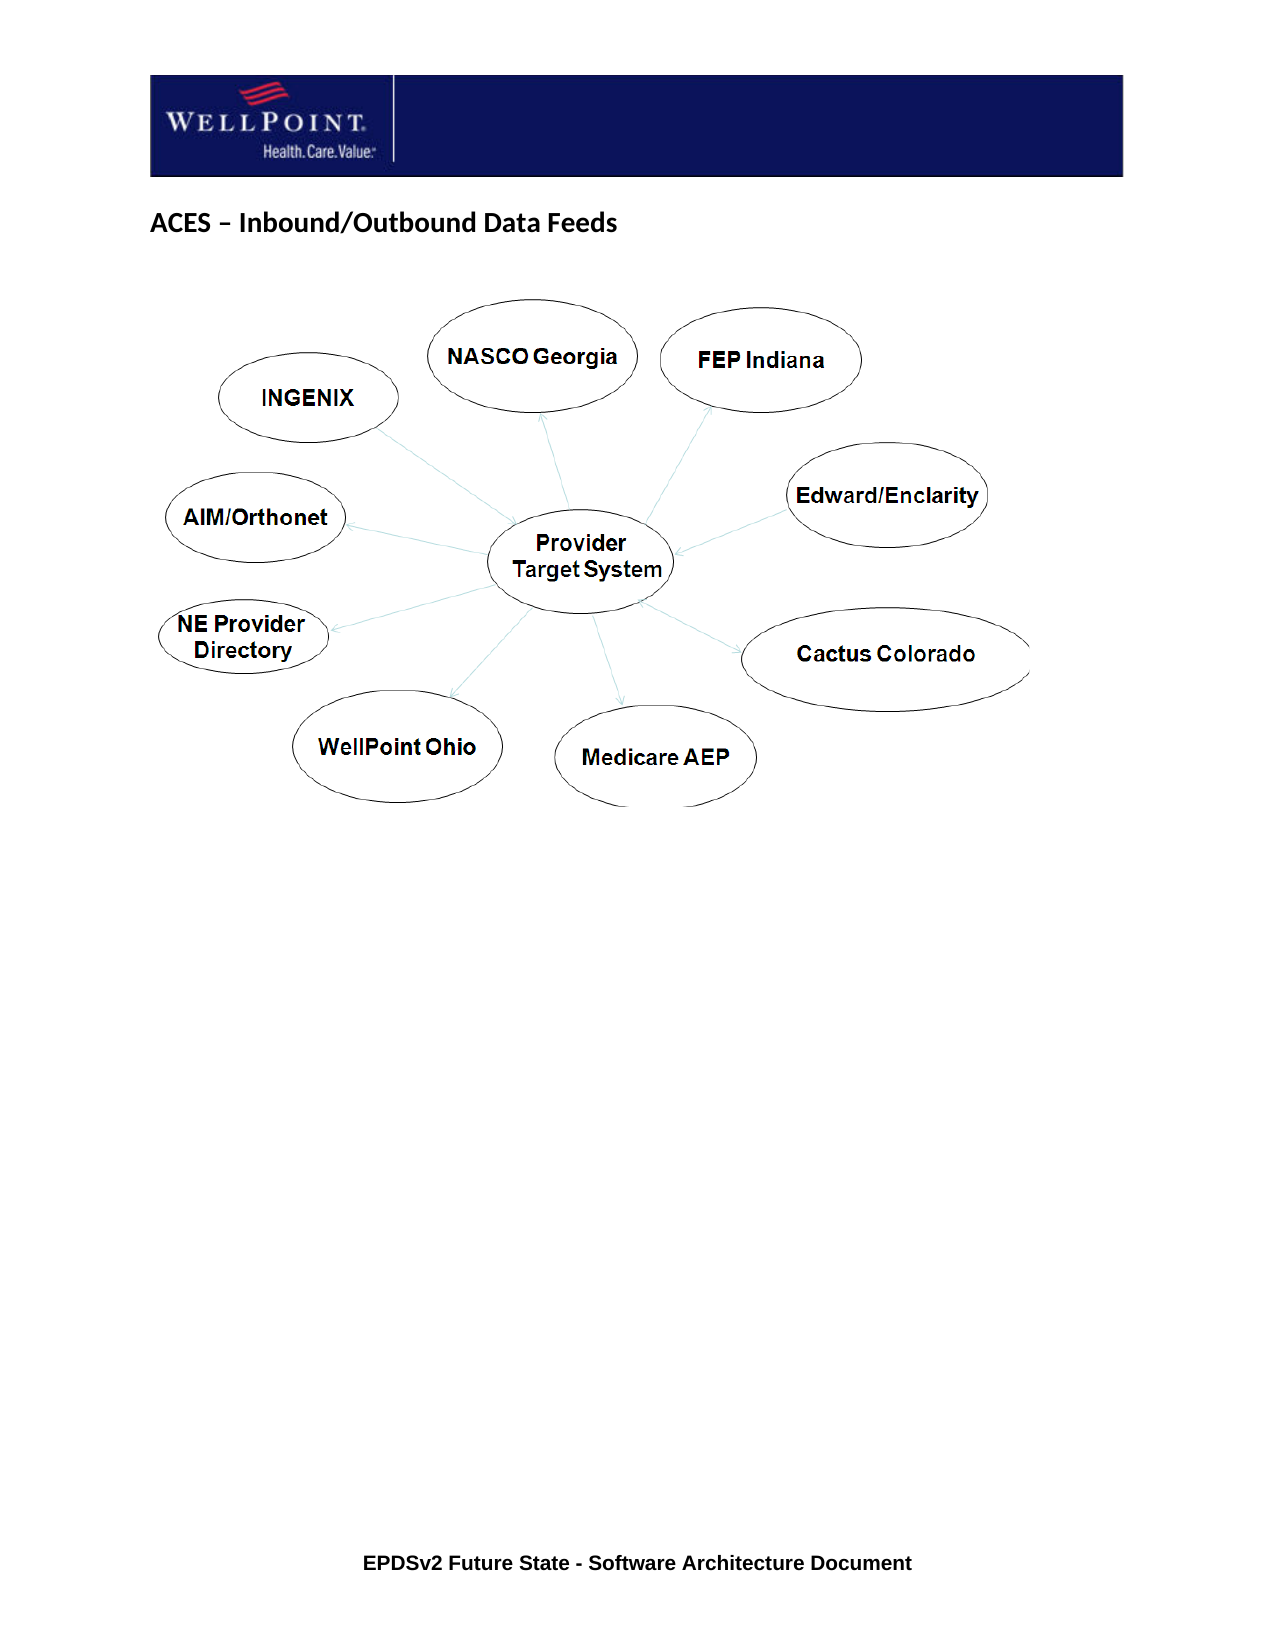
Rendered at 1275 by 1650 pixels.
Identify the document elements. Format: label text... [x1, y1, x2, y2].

picture [150, 75, 1124, 177]
picture [150, 298, 1030, 807]
subtitle ACES – Inbound/Outbound Data Feeds [150, 204, 1125, 240]
